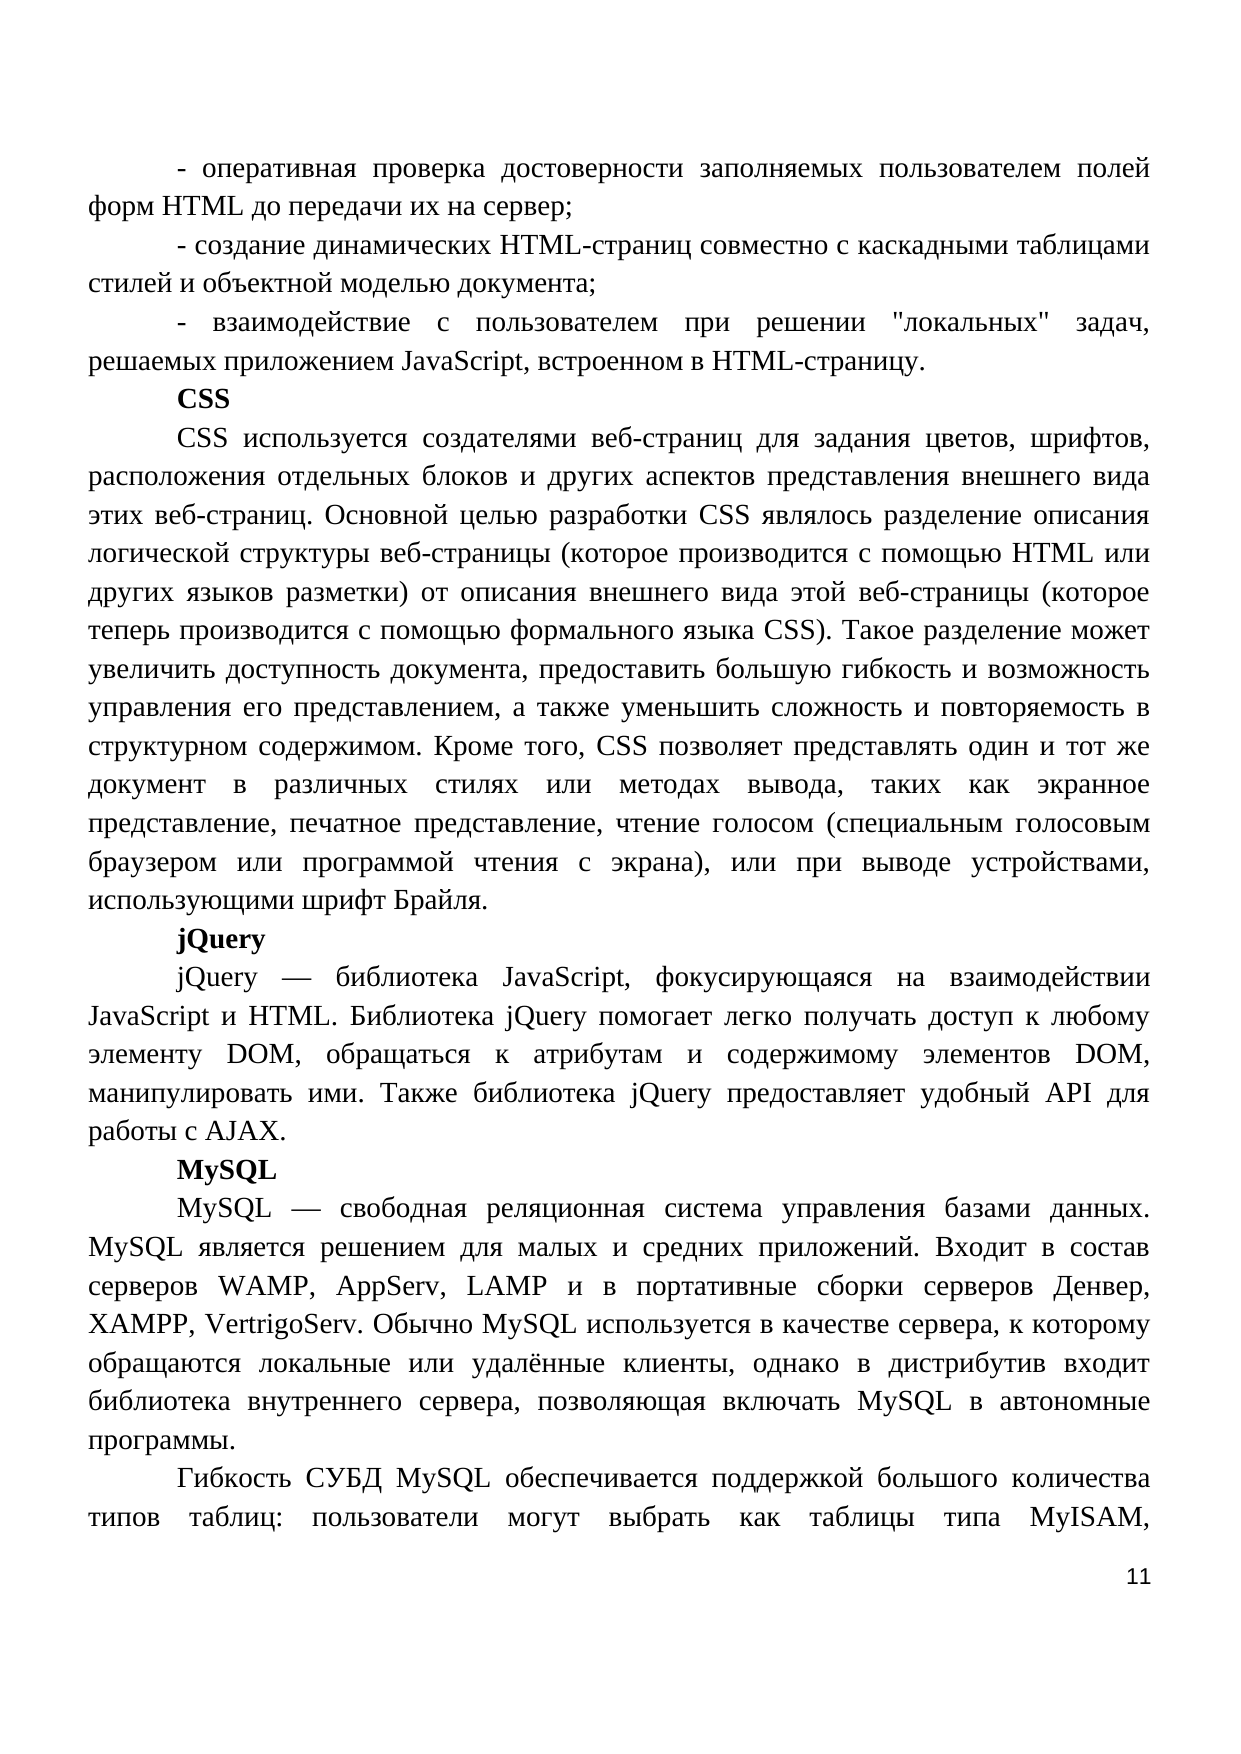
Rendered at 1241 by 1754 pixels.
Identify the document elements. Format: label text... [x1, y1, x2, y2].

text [88, 1460, 1151, 1532]
text jQuery — библиотека JavaScript, фокусирующаяся на взаимодействии JavaScript и HTML. Библиотека jQuery помогает легко получать доступ к любому элементу DOM, обращаться к атрибутам и содержимому элементов DOM, манипулировать ими. Также библиотека jQuery предоставляет удобный API для работы с AJAX. [88, 959, 1151, 1147]
text - оперативная проверка достоверности заполняемых пользователем полей форм HTML до передачи их на сервер; [88, 150, 1151, 222]
text CSS используется создателями веб-страниц для задания цветов, шрифтов, расположения отдельных блоков и других аспектов представления внешнего вида этих веб-страниц. Основной целью разработки CSS являлось разделение описания логической структуры веб-страницы (которое производится с помощью HTML или других языков разметки) от описания внешнего вида этой веб-страницы (которое теперь производится с помощью формального языка CSS). Такое разделение может увеличить доступность документа, предоставить большую гибкость и возможность управления его представлением, а также уменьшить сложность и повторяемость в структурном содержимом. Кроме того, CSS позволяет представлять один и тот же документ в различных стилях или методах вывода, таких как экранное представление, печатное представление, чтение голосом (специальным голосовым браузером или программой чтения с экрана), или при выводе устройствами, использующими шрифт Брайля. [88, 420, 1151, 916]
text - создание динамических HTML-страниц совместно с каскадными таблицами стилей и объектной моделью документа; [88, 227, 1151, 299]
text - взаимодействие с пользователем при решении "локальных" задач, решаемых приложением JavaScript, встроенном в HTML-страницу. [88, 304, 1151, 376]
text CSS [88, 381, 1151, 415]
text jQuery [88, 921, 1151, 954]
text MySQL — свободная реляционная система управления базами данных. MySQL является решением для малых и средних приложений. Входит в состав серверов WAMP, AppServ, LAMP и в портативные сборки серверов Денвер, XAMPP, VertrigoServ. Обычно MySQL используется в качестве сервера, к которому обращаются локальные или удалённые клиенты, однако в дистрибутив входит библиотека внутреннего сервера, позволяющая включать MySQL в автономные программы. [88, 1191, 1151, 1455]
text MySQL [88, 1152, 1151, 1186]
